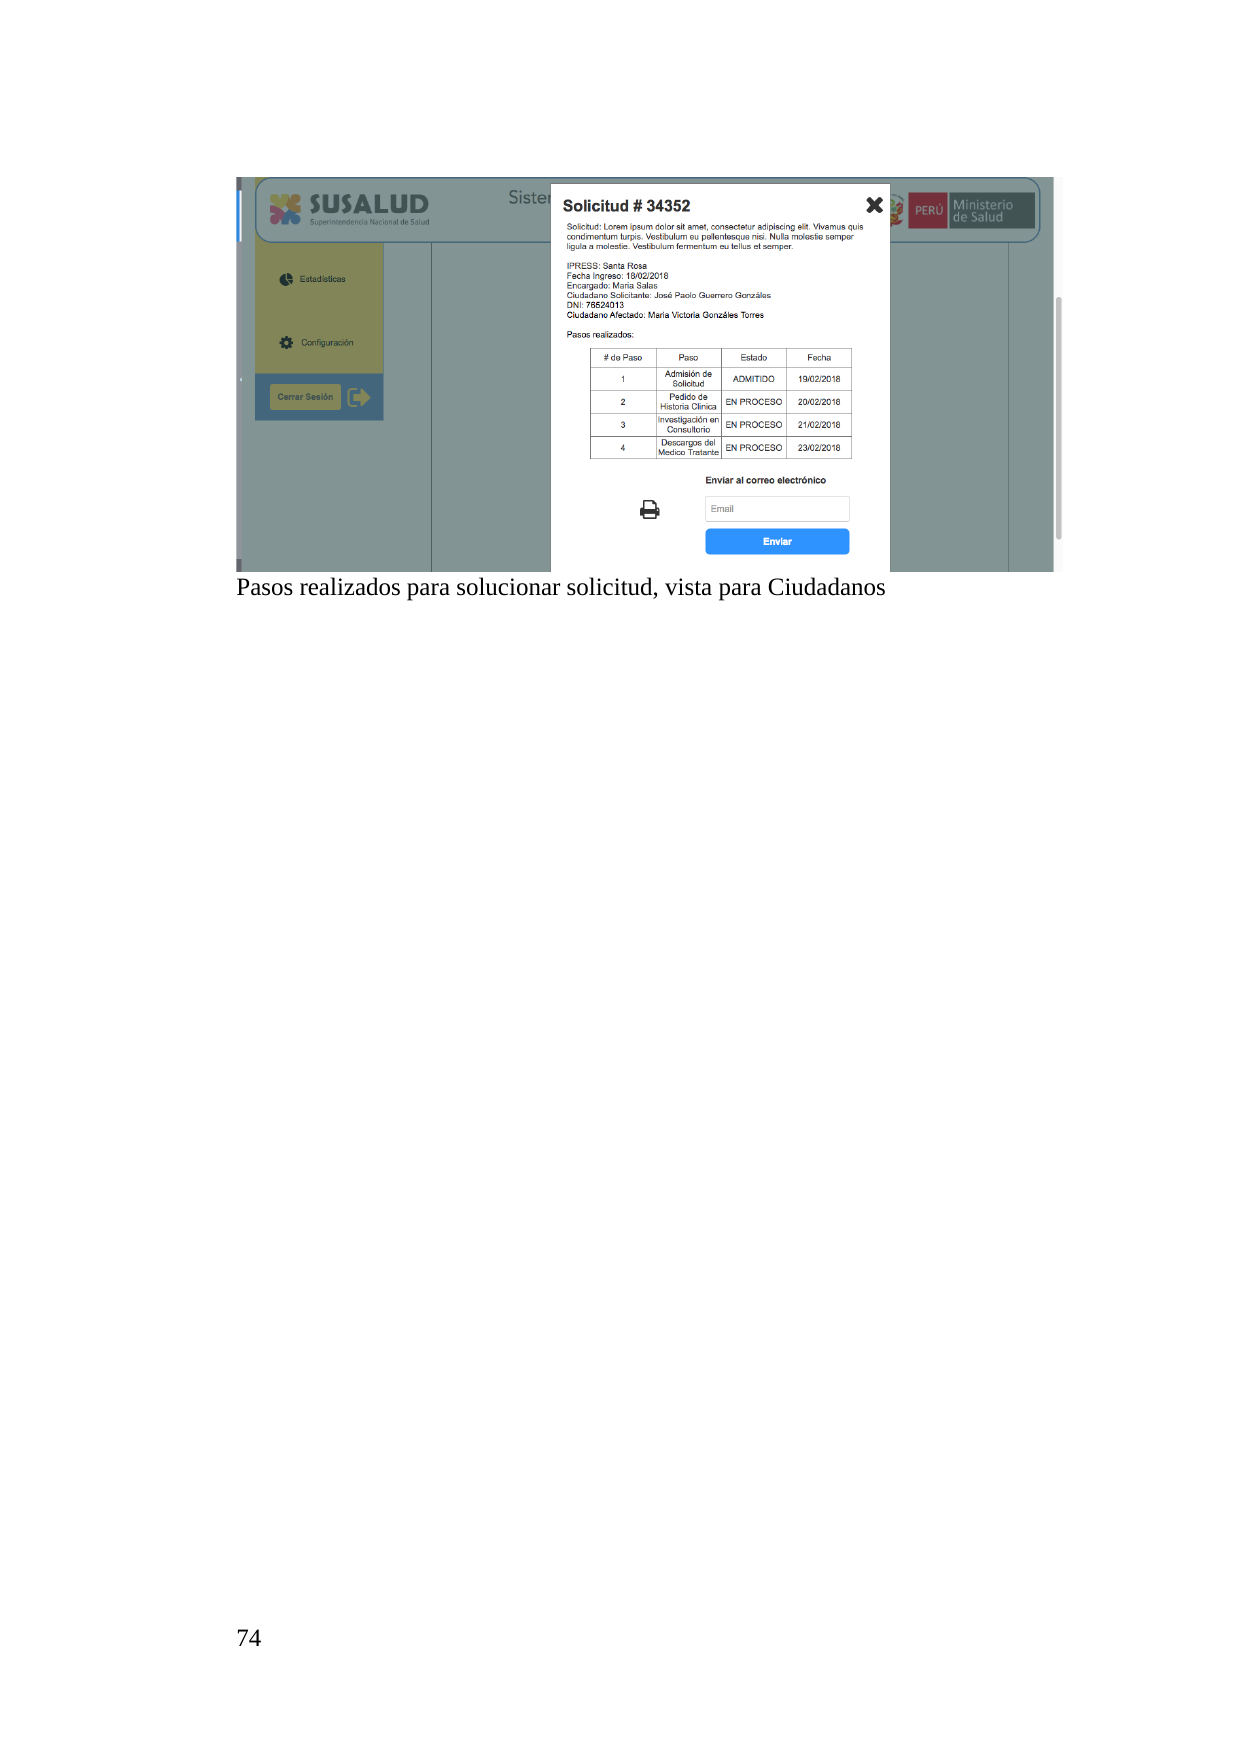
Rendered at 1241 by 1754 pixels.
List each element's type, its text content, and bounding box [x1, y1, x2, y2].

text Pasos realizados para solucionar solicitud, vista para Ciudadanos [236, 572, 1063, 601]
picture [236, 177, 1063, 572]
